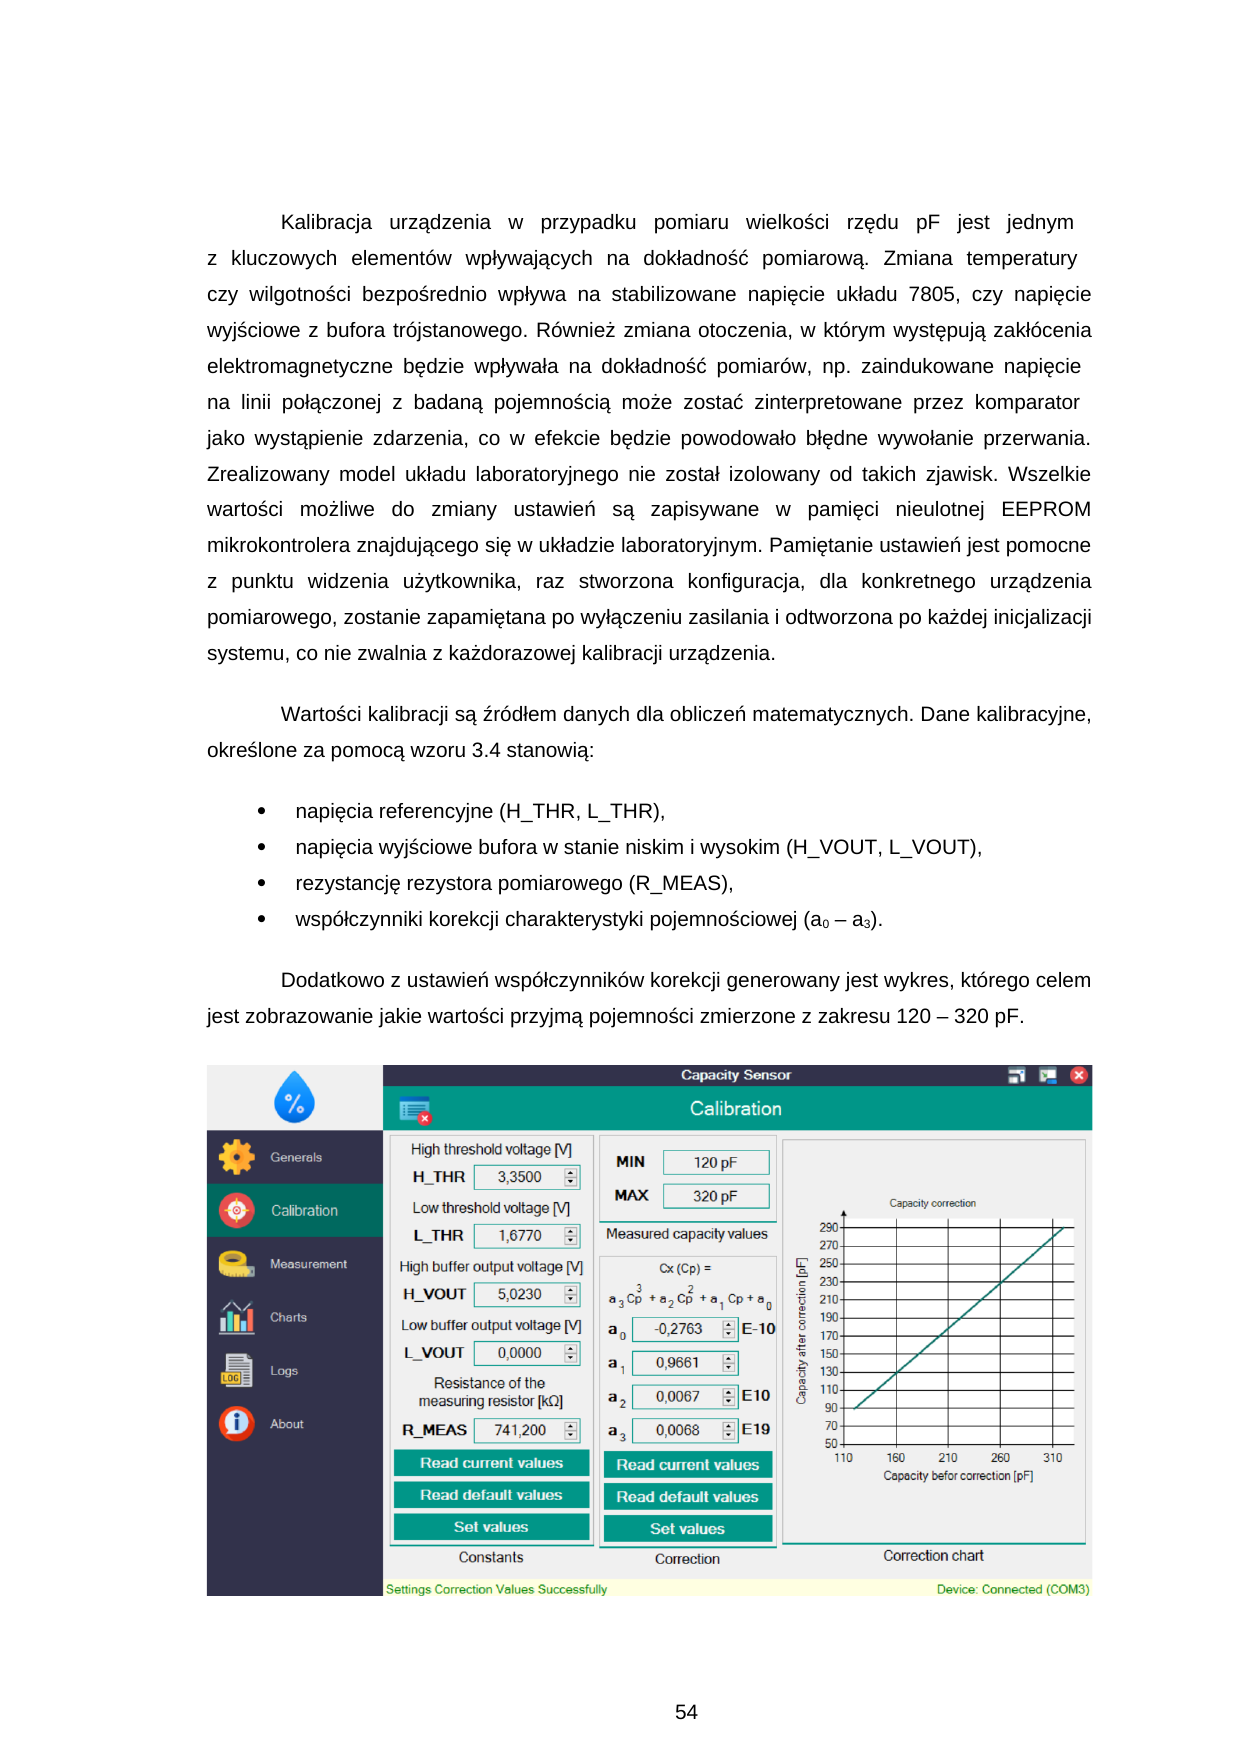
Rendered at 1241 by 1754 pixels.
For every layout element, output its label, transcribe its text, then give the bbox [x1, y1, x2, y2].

text Wartości kalibracji są źródłem danych dla obliczeń matematycznych. Dane kalibracyjne, określone za pomocą wzoru 3.4 stanowią: [207, 702, 1092, 762]
list napięcia wyjściowe bufora w stanie niskim i wysokim (H_VOUT, L_VOUT), [258, 835, 1092, 859]
list rezystancję rezystora pomiarowego (R_MEAS), [258, 871, 1092, 895]
picture [206, 1065, 1093, 1596]
text Dodatkowo z ustawień współczynników korekcji generowany jest wykres, którego celem jest zobrazowanie jakie wartości przyjmą pojemności zmierzone z zakresu 120 – 320 pF. [207, 968, 1092, 1028]
list współczynniki korekcji charakterystyki pojemnościowej (a0 – a3). [258, 907, 1092, 931]
list napięcia referencyjne (H_THR, L_THR), [258, 799, 1092, 823]
text Kalibracja urządzenia w przypadku pomiaru wielkości rzędu pF jest jednym z kluczowych elementów wpływających na dokładność pomiarową. Zmiana temperatury czy wilgotności bezpośrednio wpływa na stabilizowane napięcie układu 7805, czy napięcie wyjściowe z bufora trójstanowego. Również zmiana otoczenia, w którym występują zakłócenia elektromagnetyczne będzie wpływała na dokładność pomiarów, np. zaindukowane napięcie na linii połączonej z badaną pojemnością może zostać zinterpretowane przez komparator jako wystąpienie zdarzenia, co w efekcie będzie powodowało błędne wywołanie przerwania. Zrealizowany model układu laboratoryjnego nie został izolowany od takich zjawisk. Wszelkie wartości możliwe do zmiany ustawień są zapisywane w pamięci nieulotnej EEPROM mikrokontrolera znajdującego się w układzie laboratoryjnym. Pamiętanie ustawień jest pomocne z punktu widzenia użytkownika, raz stworzona konfiguracja, dla konkretnego urządzenia pomiarowego, zostanie zapamiętana po wyłączeniu zasilania i odtworzona po każdej inicjalizacji systemu, co nie zwalnia z każdorazowej kalibracji urządzenia. [207, 210, 1092, 665]
